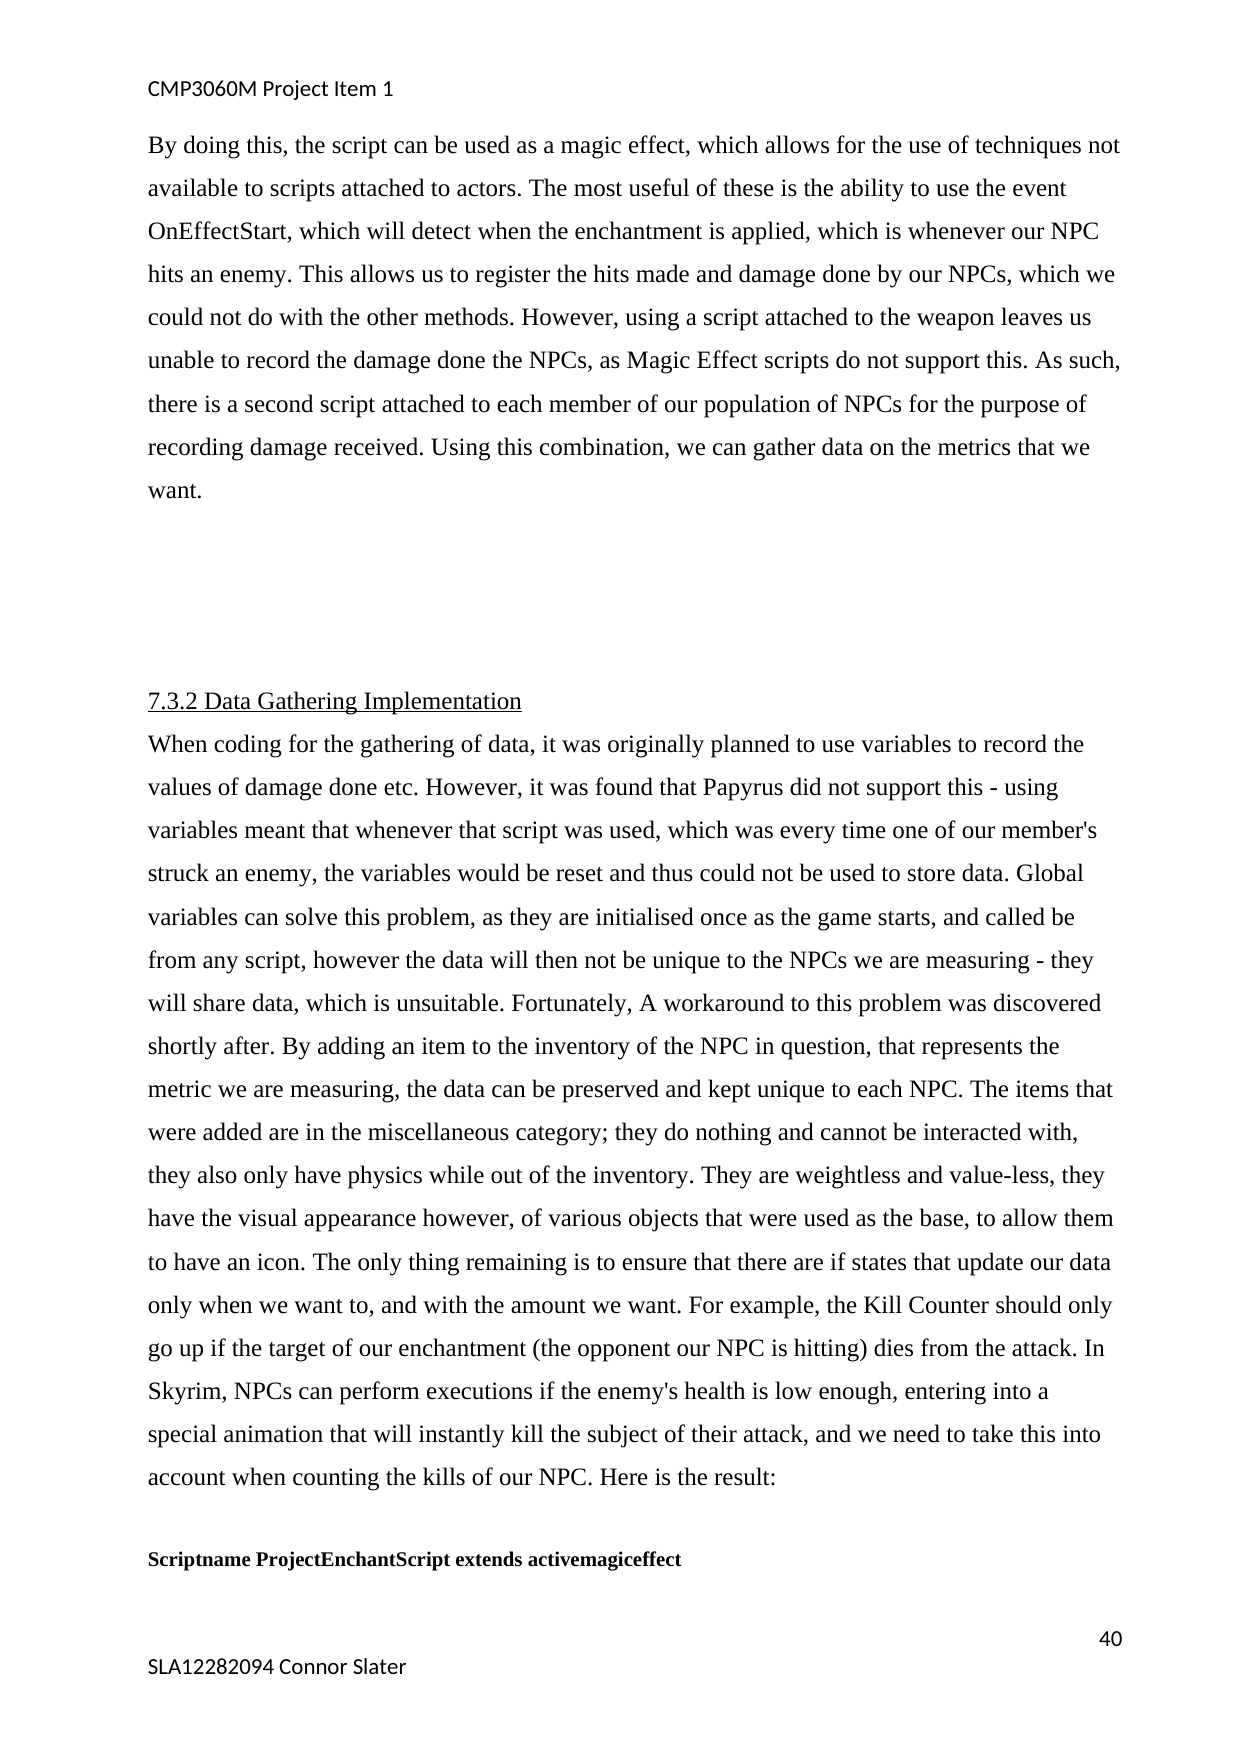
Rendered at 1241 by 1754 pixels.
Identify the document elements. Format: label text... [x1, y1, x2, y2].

text Scriptname ProjectEnchantScript extends activemagiceffect [148, 1547, 1122, 1571]
text 7.3.2 Data Gathering Implementation [148, 686, 1122, 715]
text When coding for the gathering of data, it was originally planned to use variables to record the values of damage done etc. However, it was found that Papyrus did not support this - using variables meant that whenever that script was used, which was every time one of our member's struck an enemy, the variables would be reset and thus could not be used to store data. Global variables can solve this problem, as they are initialised once as the game starts, and called be from any script, however the data will then not be unique to the NPCs we are measuring - they will share data, which is unsuitable. Fortunately, A workaround to this problem was discovered shortly after. By adding an item to the inventory of the NPC in question, that represents the metric we are measuring, the data can be preserved and kept unique to each NPC. The items that were added are in the miscellaneous category; they do nothing and cannot be interacted with, they also only have physics while out of the inventory. They are weightless and value-less, they have the visual appearance however, of various objects that were used as the base, to allow them to have an icon. The only thing remaining is to ensure that there are if states that update our data only when we want to, and with the amount we want. For example, the Kill Counter should only go up if the target of our enchantment (the opponent our NPC is hitting) dies from the attack. In Skyrim, NPCs can perform executions if the enemy's health is low enough, entering into a special animation that will instantly kill the subject of their attack, and we need to take this into account when counting the kills of our NPC. Here is the result: [148, 729, 1122, 1491]
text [148, 130, 1122, 504]
